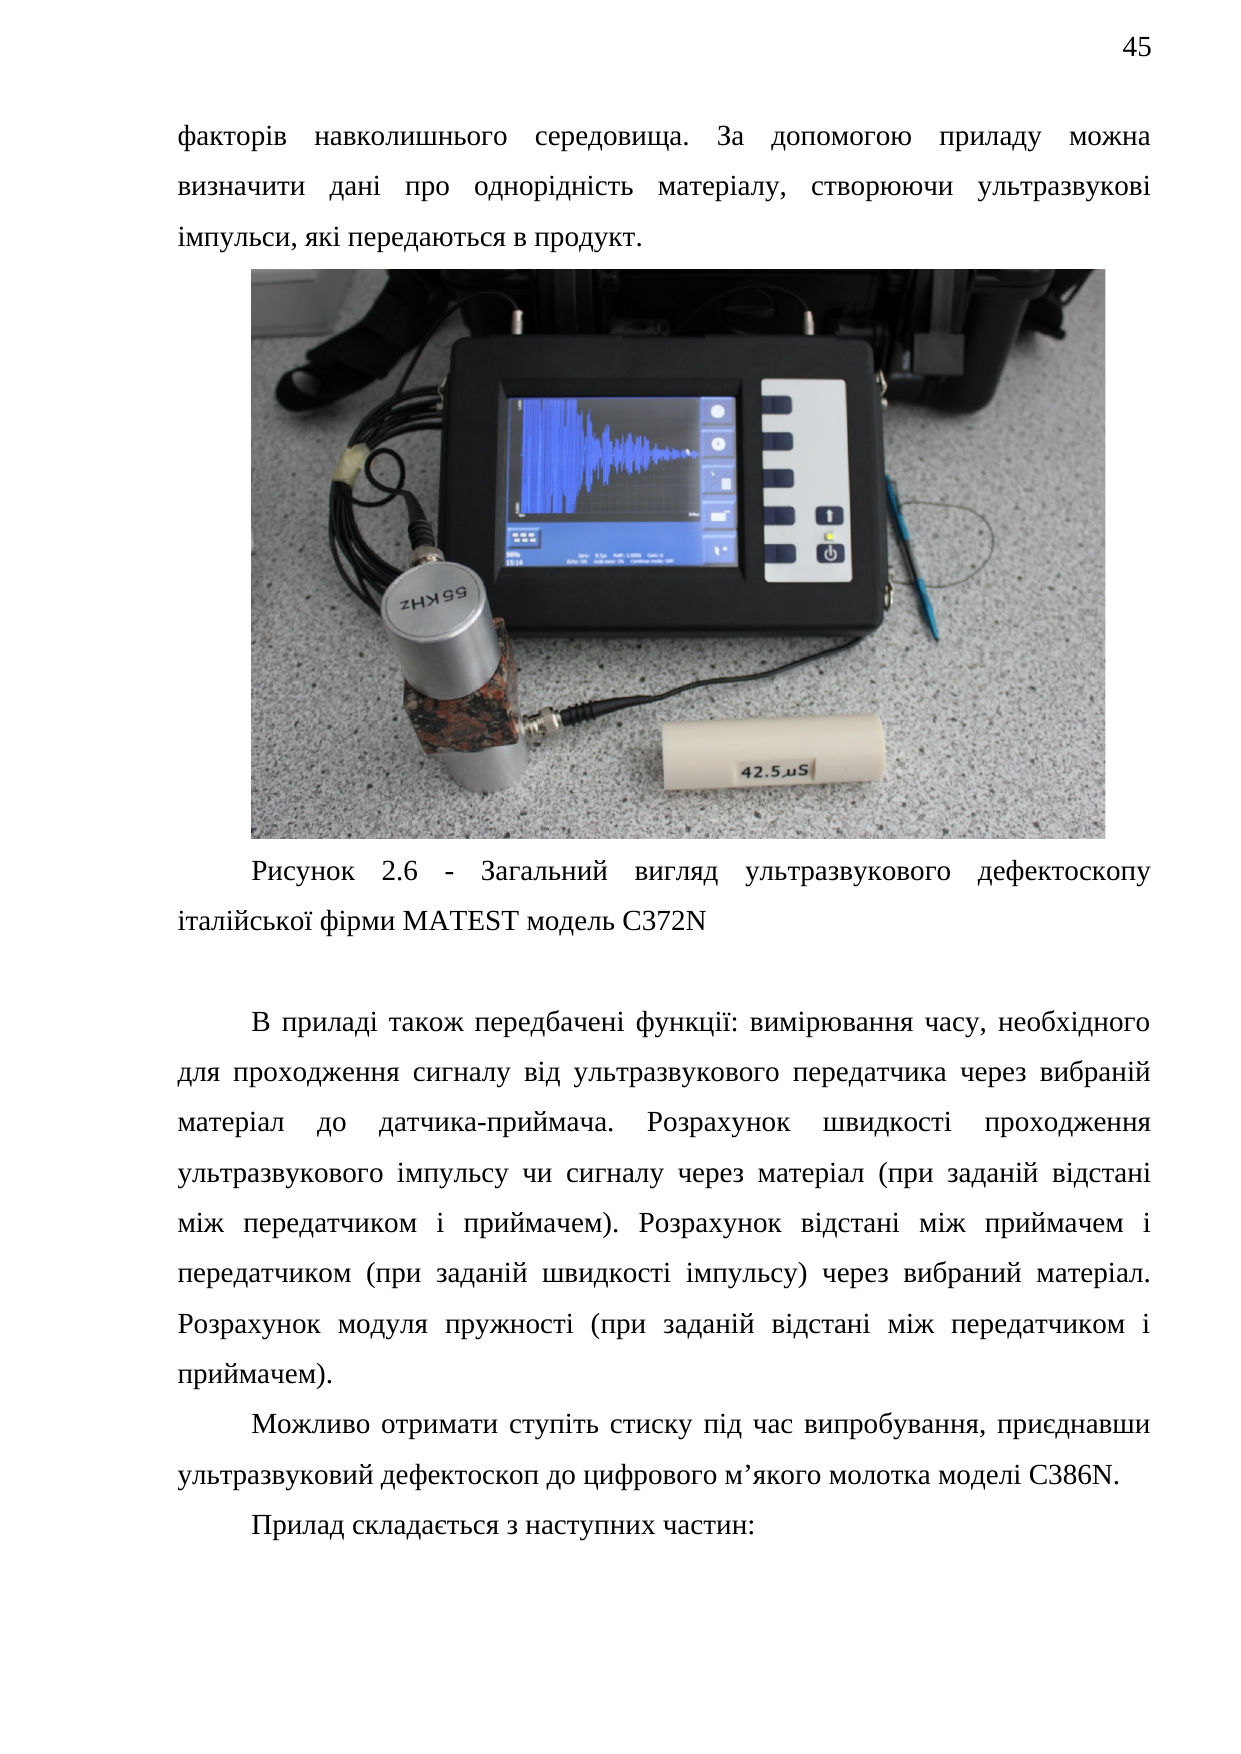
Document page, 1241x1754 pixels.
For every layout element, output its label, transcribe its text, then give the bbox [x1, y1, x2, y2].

text Можливо отримати ступіть стиску під час випробування, приєднавши ультразвуковий дефектоскоп до цифрового м’якого молотка моделі С386N. [177, 1406, 1152, 1490]
picture [251, 269, 1106, 839]
text Рисунок 2.6 - Загальний вигляд ультразвукового дефектоскопу італійської фірми MATEST модель С372N [177, 853, 1152, 937]
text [177, 118, 1152, 252]
text Прилад складається з наступних частин: [177, 1507, 1152, 1541]
text В приладі також передбачені функції: вимірювання часу, необхідного для проходження сигналу від ультразвукового передатчика через вибраній матеріал до датчика-приймача. Розрахунок швидкості проходження ультразвукового імпульсу чи сигналу через матеріал (при заданій відстані між передатчиком і приймачем). Розрахунок відстані між приймачем і передатчиком (при заданій швидкості імпульсу) через вибраний матеріал. Розрахунок модуля пружності (при заданій відстані між передатчиком і приймачем). [177, 1004, 1152, 1390]
